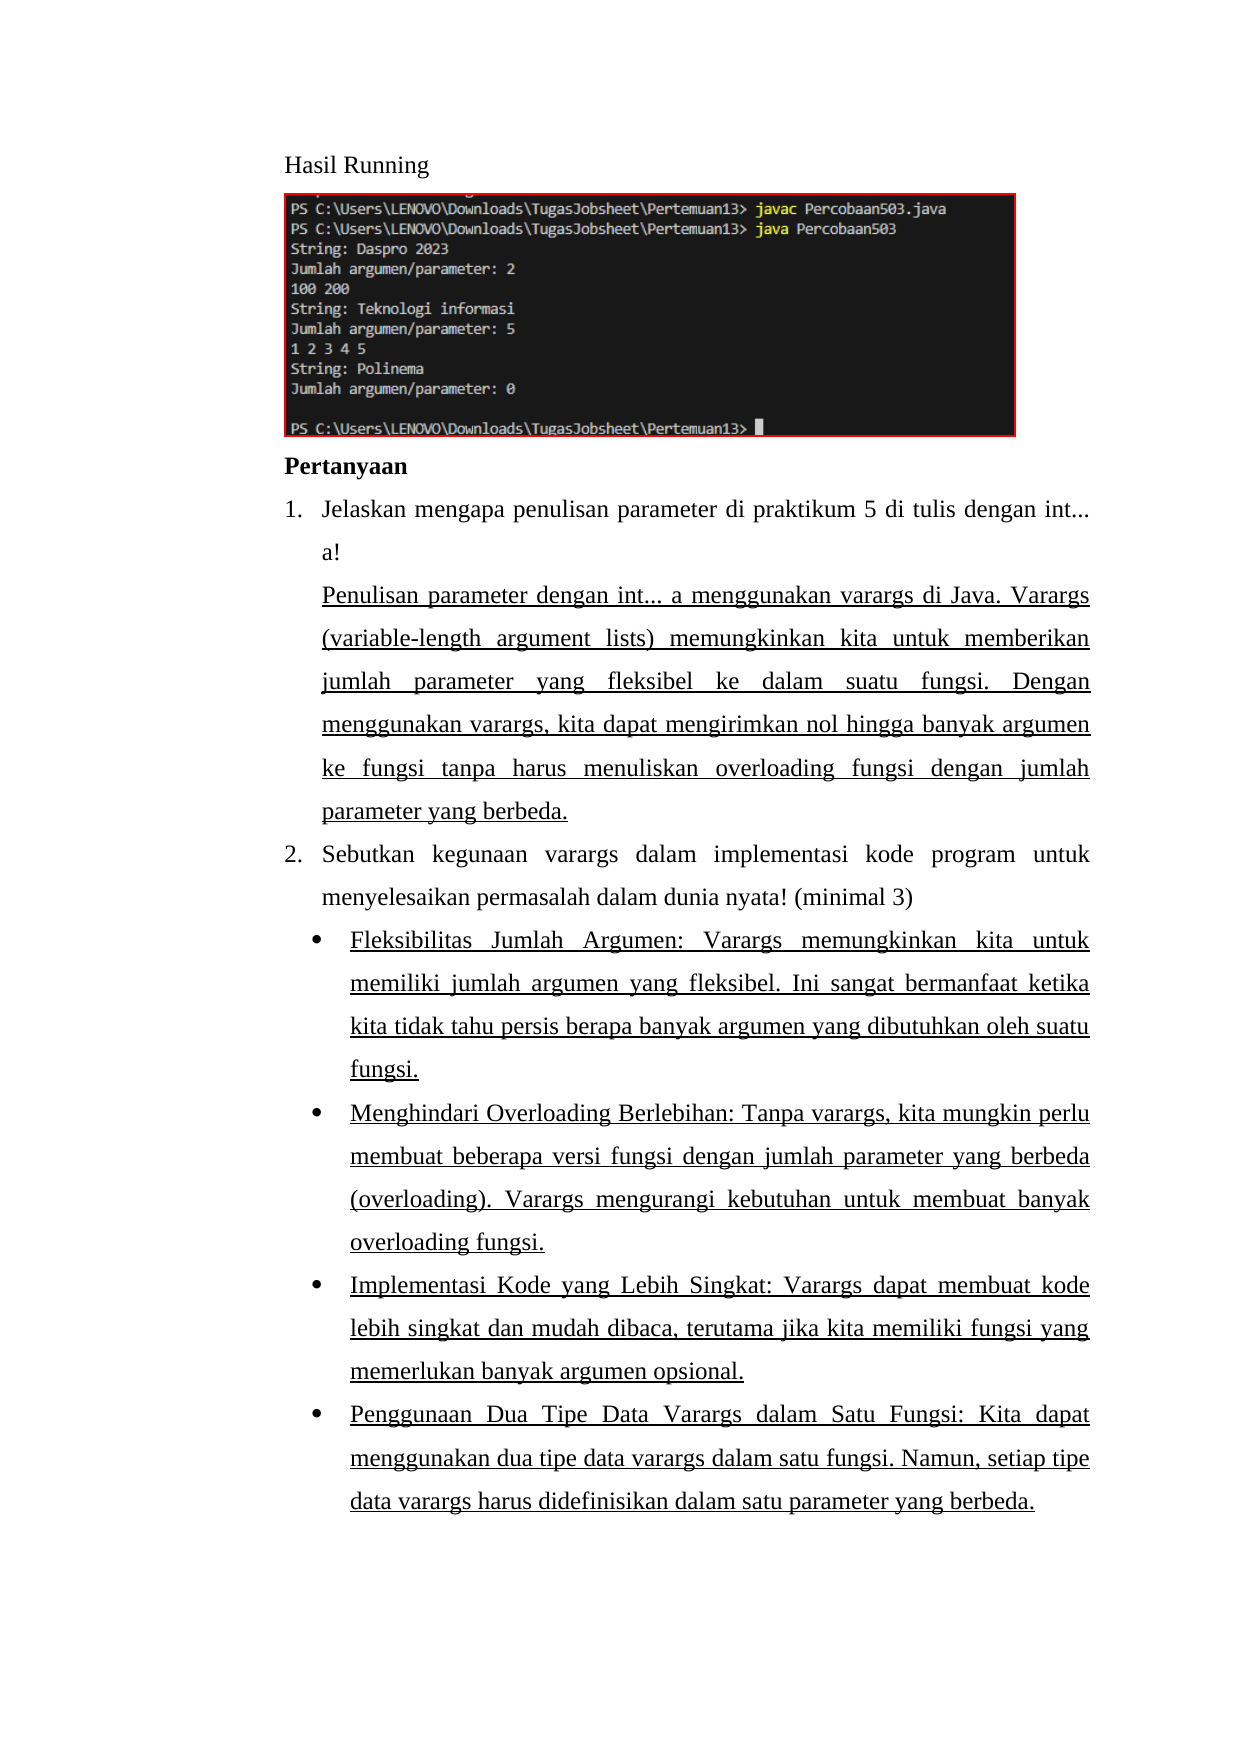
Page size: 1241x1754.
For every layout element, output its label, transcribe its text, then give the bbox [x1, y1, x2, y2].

list Pertanyaan [284, 451, 1090, 479]
list Menghindari Overloading Berlebihan: Tanpa varargs, kita mungkin perlu membuat beberapa versi fungsi dengan jumlah parameter yang berbeda (overloading). Varargs mengurangi kebutuhan untuk membuat banyak overloading fungsi. [312, 1098, 1090, 1256]
list Penulisan parameter dengan int... a menggunakan varargs di Java. Varargs (variable-length argument lists) memungkinkan kita untuk memberikan jumlah parameter yang fleksibel ke dalam suatu fungsi. Dengan menggunakan varargs, kita dapat mengirimkan nol hingga banyak argumen ke fungsi tanpa harus menuliskan overloading fungsi dengan jumlah parameter yang berbeda. [322, 693, 1090, 734]
list Sebutkan kegunaan varargs dalam implementasi kode program untuk menyelesaikan permasalah dalam dunia nyata! (minimal 3) [284, 839, 1090, 911]
list Penulisan parameter dengan int... a menggunakan varargs di Java. Varargs (variable-length argument lists) memungkinkan kita untuk memberikan jumlah parameter yang fleksibel ke dalam suatu fungsi. Dengan menggunakan varargs, kita dapat mengirimkan nol hingga banyak argumen ke fungsi tanpa harus menuliskan overloading fungsi dengan jumlah parameter yang berbeda. [322, 736, 1090, 778]
list Hasil Running [284, 150, 1090, 179]
list Fleksibilitas Jumlah Argumen: Varargs memungkinkan kita untuk memiliki jumlah argumen yang fleksibel. Ini sangat bermanfaat ketika kita tidak tahu persis berapa banyak argumen yang dibutuhkan oleh suatu fungsi. [312, 925, 1090, 1083]
list Penulisan parameter dengan int... a menggunakan varargs di Java. Varargs (variable-length argument lists) memungkinkan kita untuk memberikan jumlah parameter yang fleksibel ke dalam suatu fungsi. Dengan menggunakan varargs, kita dapat mengirimkan nol hingga banyak argumen ke fungsi tanpa harus menuliskan overloading fungsi dengan jumlah parameter yang berbeda. [322, 650, 1090, 691]
list Jelaskan mengapa penulisan parameter di praktikum 5 di tulis dengan int... a! [284, 494, 1090, 566]
list Penulisan parameter dengan int... a menggunakan varargs di Java. Varargs (variable-length argument lists) memungkinkan kita untuk memberikan jumlah parameter yang fleksibel ke dalam suatu fungsi. Dengan menggunakan varargs, kita dapat mengirimkan nol hingga banyak argumen ke fungsi tanpa harus menuliskan overloading fungsi dengan jumlah parameter yang berbeda. [322, 607, 1090, 648]
list Implementasi Kode yang Lebih Singkat: Varargs dapat membuat kode lebih singkat dan mudah dibaca, terutama jika kita memiliki fungsi yang memerlukan banyak argumen opsional. [312, 1270, 1090, 1385]
picture [286, 195, 1014, 435]
list Penggunaan Dua Tipe Data Varargs dalam Satu Fungsi: Kita dapat menggunakan dua tipe data varargs dalam satu fungsi. Namun, setiap tipe data varargs harus didefinisikan dalam satu parameter yang berbeda. [312, 1399, 1090, 1514]
list Penulisan parameter dengan int... a menggunakan varargs di Java. Varargs (variable-length argument lists) memungkinkan kita untuk memberikan jumlah parameter yang fleksibel ke dalam suatu fungsi. Dengan menggunakan varargs, kita dapat mengirimkan nol hingga banyak argumen ke fungsi tanpa harus menuliskan overloading fungsi dengan jumlah parameter yang berbeda. [322, 779, 1090, 824]
